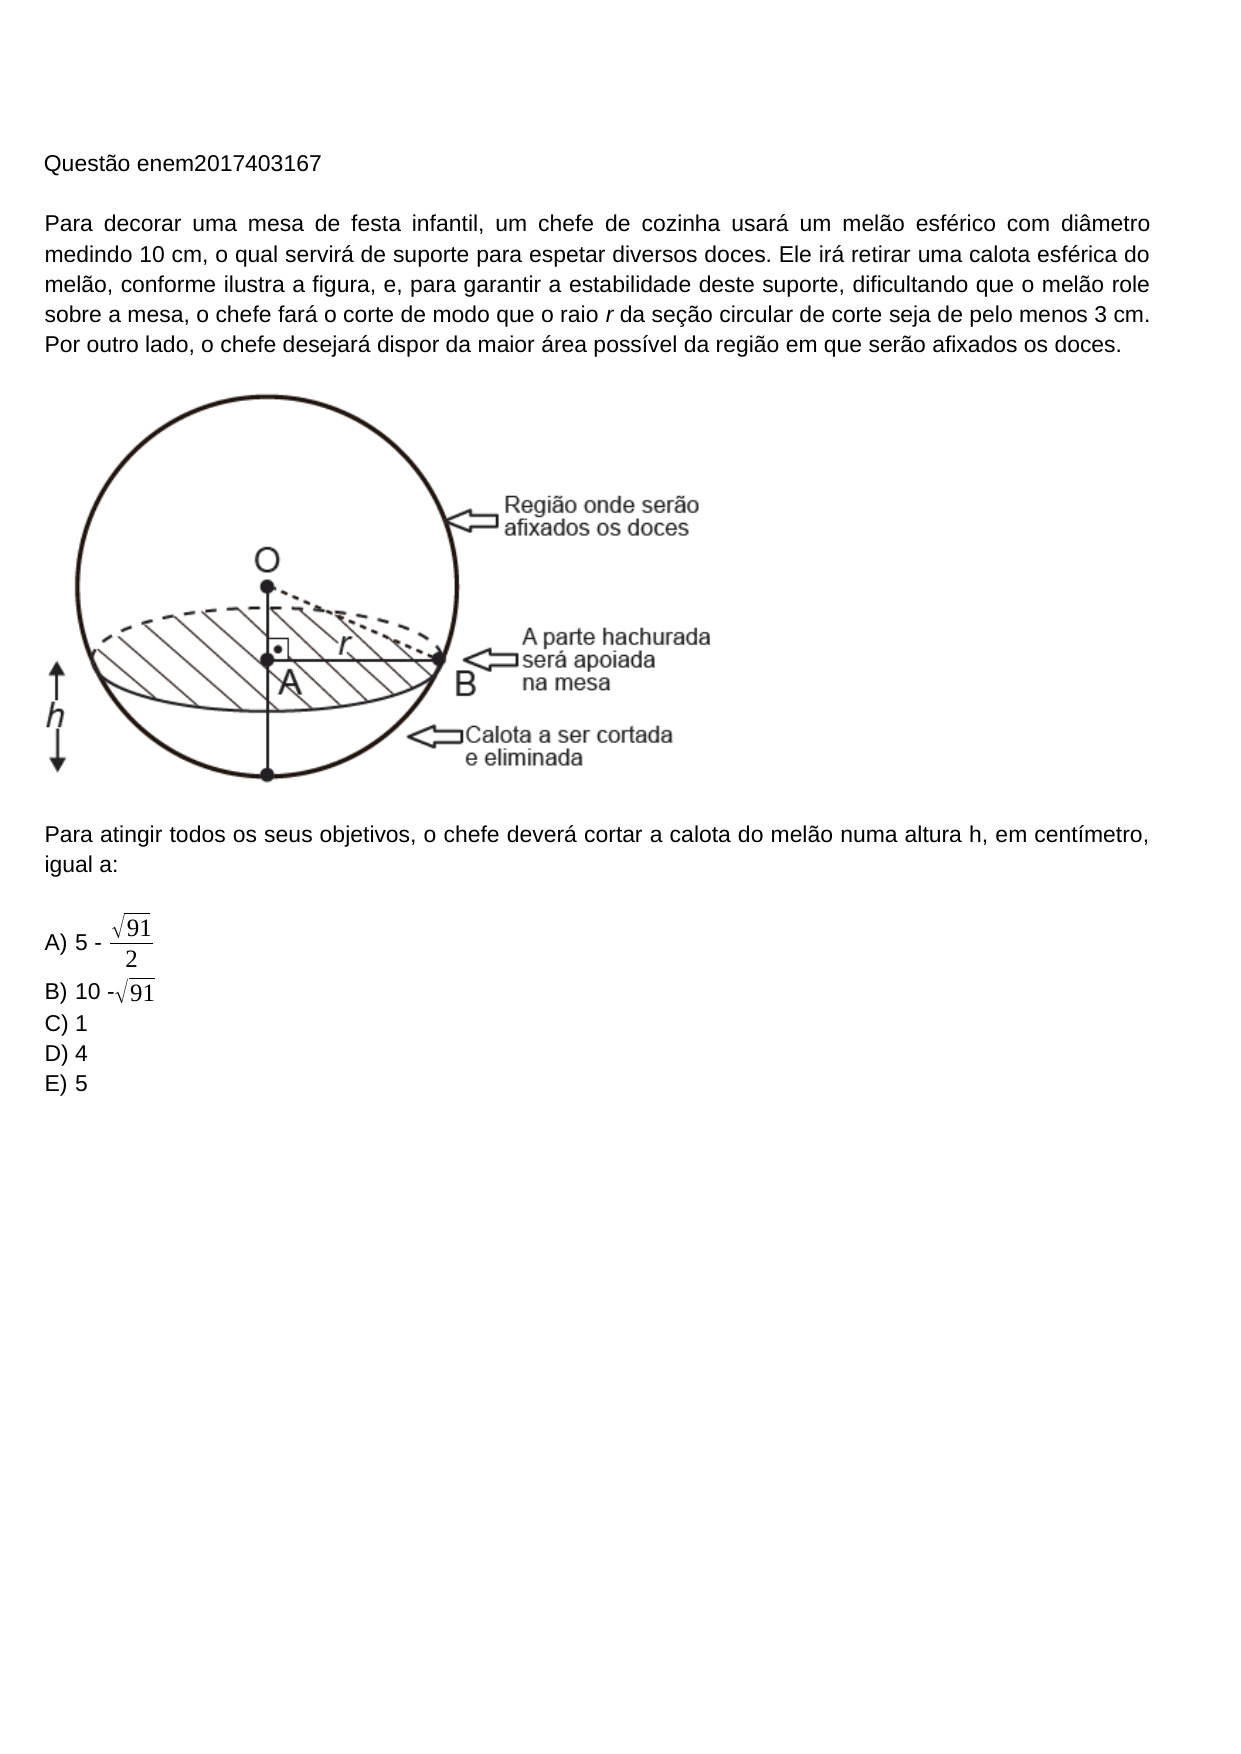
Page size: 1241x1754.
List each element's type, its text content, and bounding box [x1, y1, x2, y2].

text Para atingir todos os seus objetivos, o chefe deverá cortar a calota do melão numa altura h, em centímetro, igual a: [44, 821, 1151, 877]
picture [44, 391, 717, 787]
list 1 [44, 1010, 1151, 1036]
list 5 [44, 1070, 1151, 1097]
text Para decorar uma mesa de festa infantil, um chefe de cozinha usará um melão esférico com diâmetro medindo 10 cm, o qual servirá de suporte para espetar diversos doces. Ele irá retirar uma calota esférica do melão, conforme ilustra a figura, e, para garantir a estabilidade deste suporte, dificultando que o melão role sobre a mesa, o chefe fará o corte de modo que o raio r da seção circular de corte seja de pelo menos 3 cm. Por outro lado, o chefe desejará dispor da maior área possível da região em que serão afixados os doces. [44, 210, 1151, 358]
list 10 - [44, 976, 1151, 1006]
list 4 [44, 1040, 1151, 1067]
text Questão enem2017403167 [44, 150, 1151, 176]
list 5 - [44, 911, 1151, 972]
